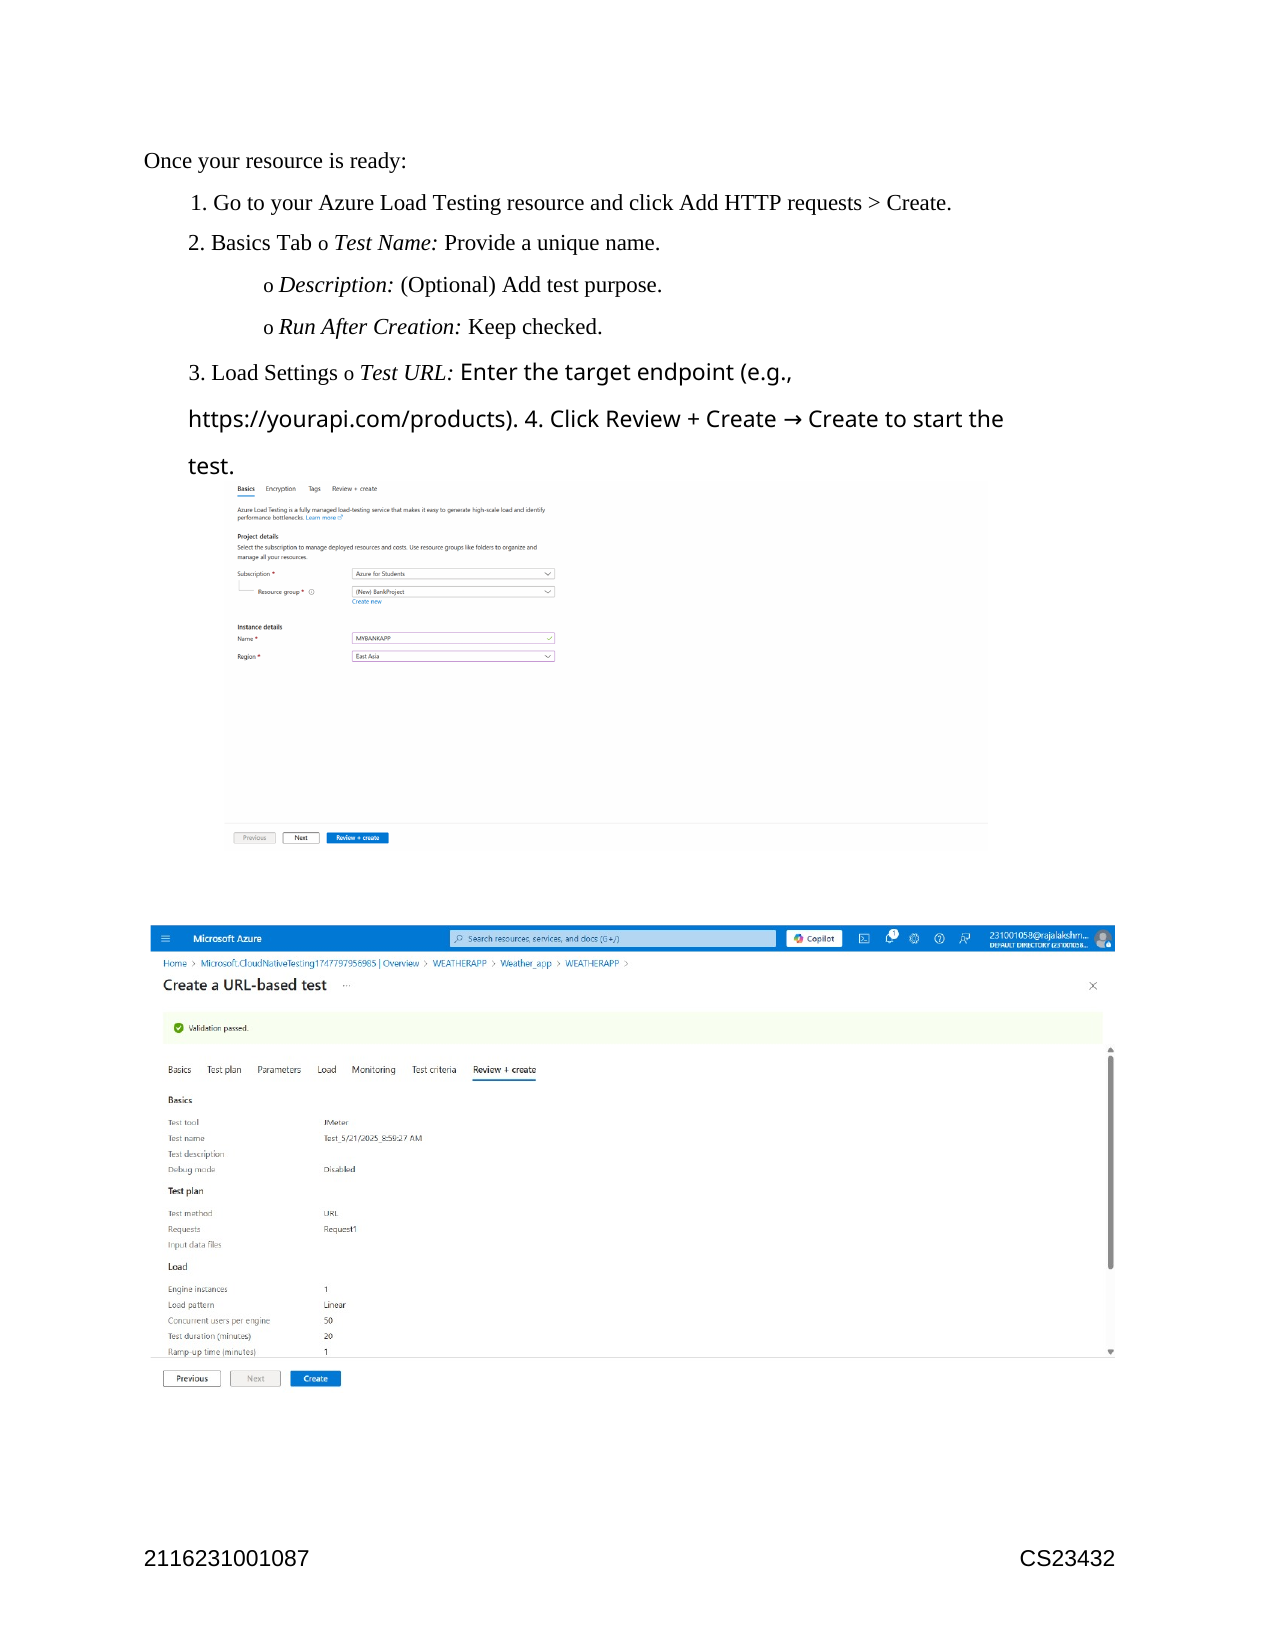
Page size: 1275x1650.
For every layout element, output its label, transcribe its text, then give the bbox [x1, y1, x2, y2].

text Once your resource is ready: [144, 147, 1142, 174]
text 1. Go to your Azure Load Testing resource and click Add HTTP requests > Create. 2. Basics Tab o Test Name: Provide a unique name. [188, 189, 964, 255]
picture [150, 925, 1115, 1393]
text o Description: (Optional) Add test purpose. [263, 272, 1142, 298]
picture [153, 481, 1102, 851]
text 3. Load Settings o Test URL: Enter the target endpoint (e.g., https://yourapi.com/products). 4. Click Review + Create → Create to start the test. [188, 356, 1037, 481]
text o Run After Creation: Keep checked. [263, 313, 1142, 339]
